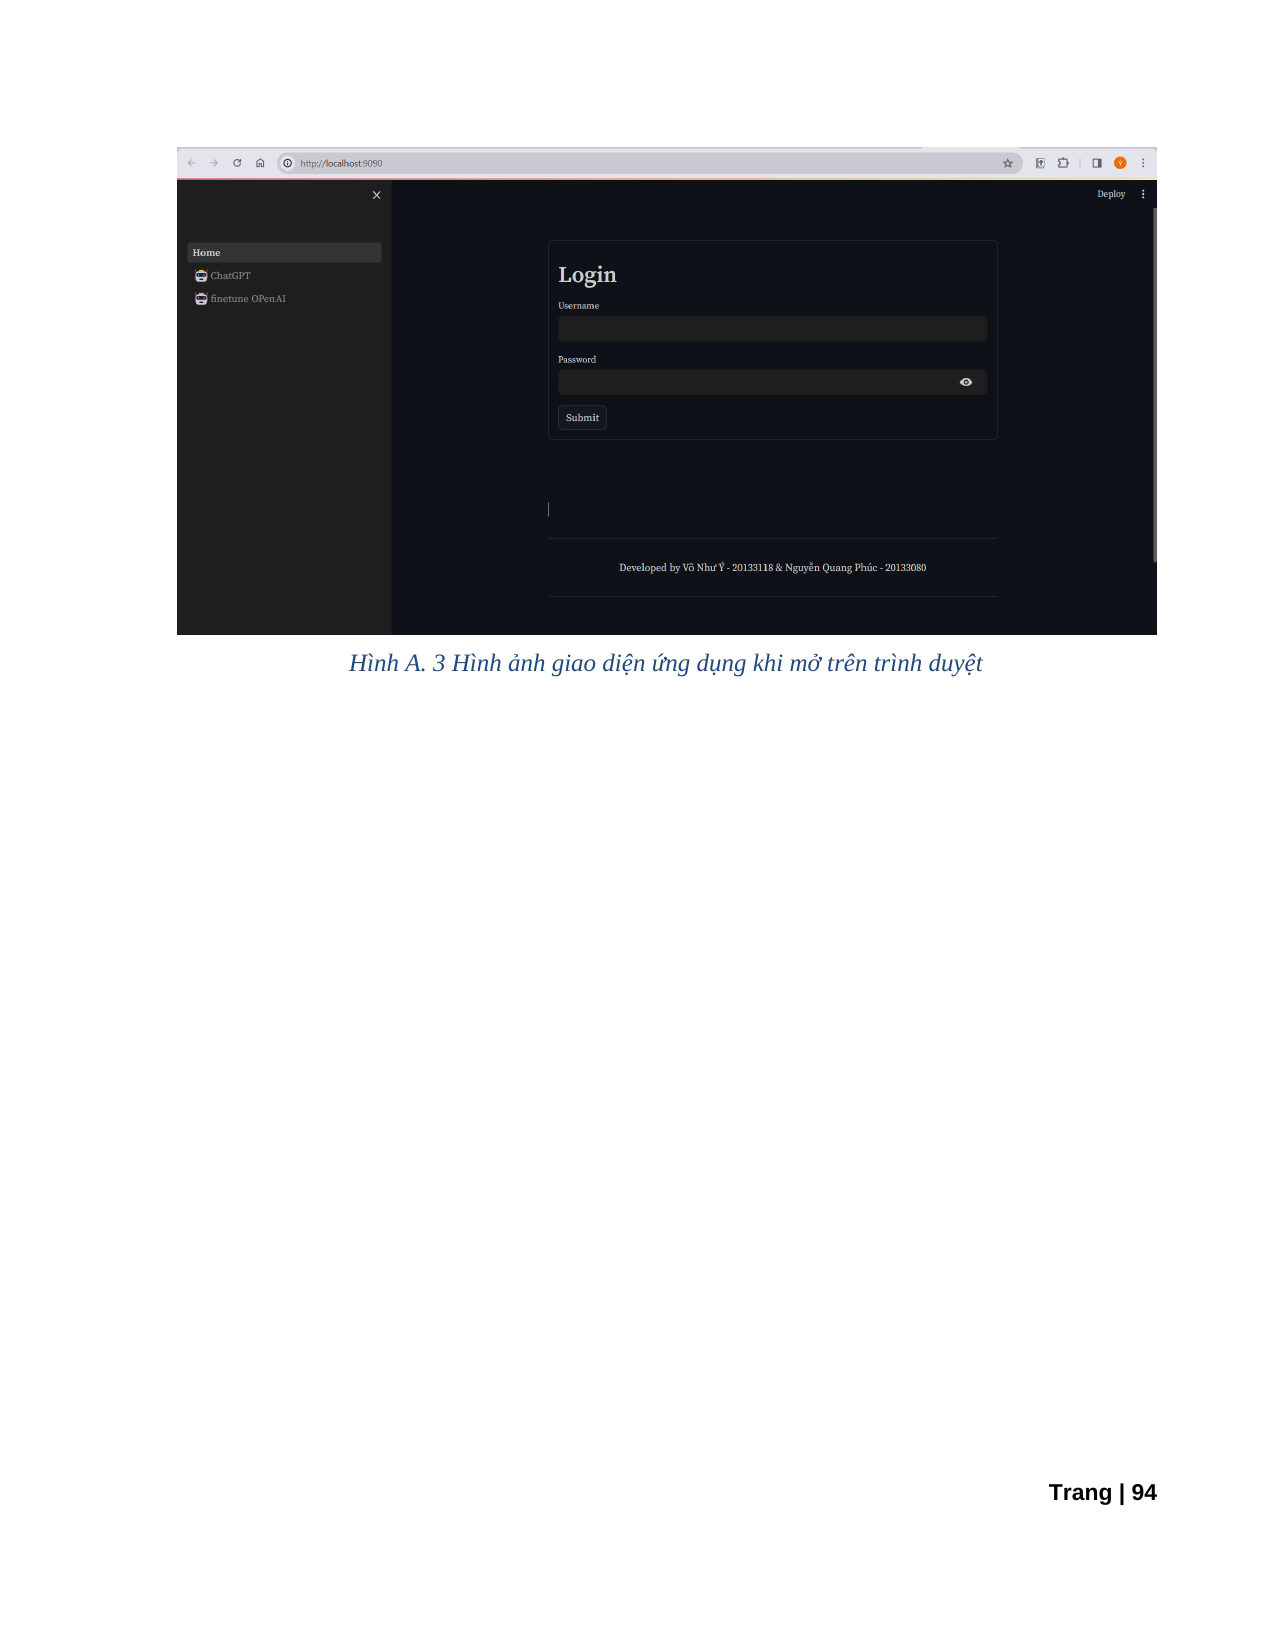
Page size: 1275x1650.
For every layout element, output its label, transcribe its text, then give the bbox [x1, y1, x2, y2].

text Hình A. 3 Hình ảnh giao diện ứng dụng khi mở trên trình duyệt [177, 648, 1157, 677]
picture [177, 147, 1157, 635]
